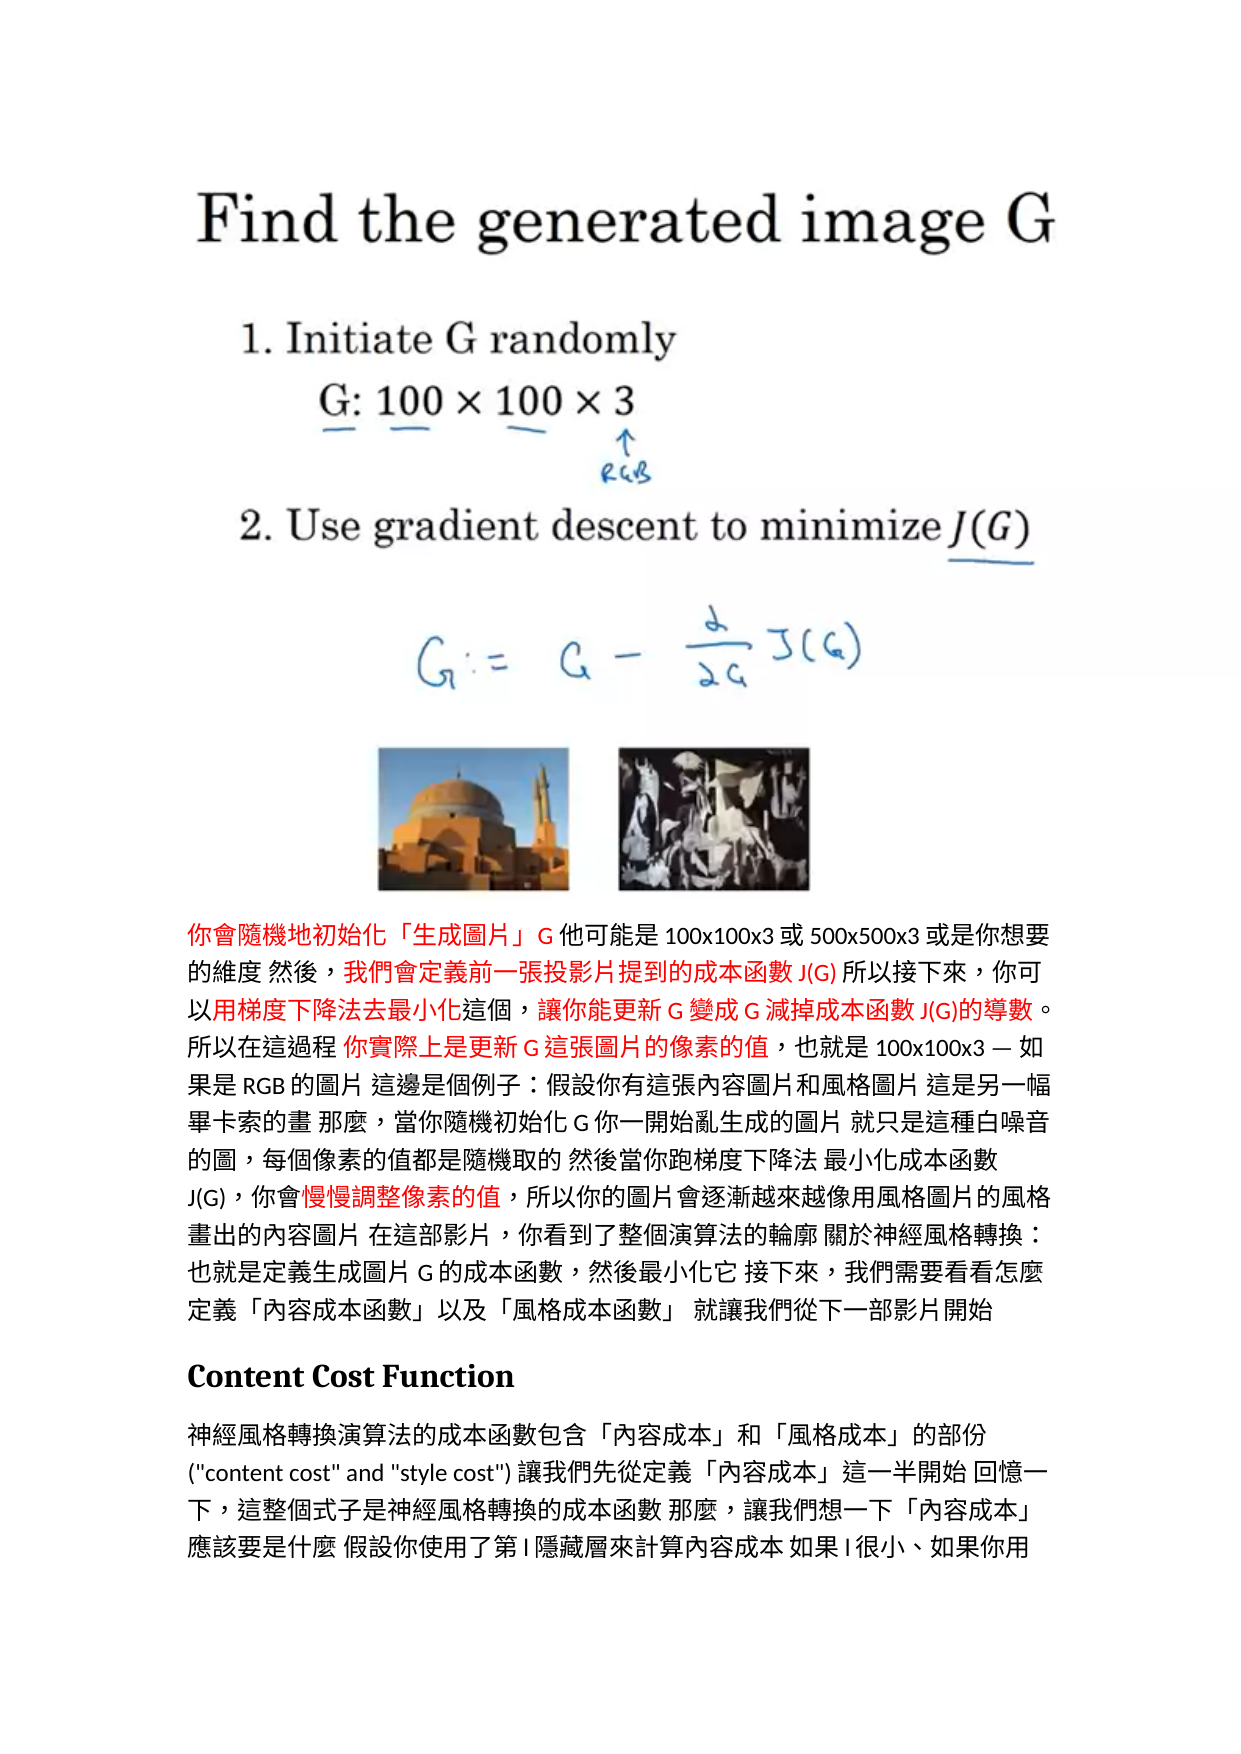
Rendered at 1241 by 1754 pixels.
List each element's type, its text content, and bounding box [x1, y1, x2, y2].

text 你會隨機地初始化「生成圖片」G 他可能是100x100x3或500x500x3 或是你想要的維度 然後，我們會定義前一張投影片提到的成本函數J(G) 所以接下來，你可以用梯度下降法去最小化這個，讓你能更新G 變成G減掉成本函數J(G)的導數。所以在這過程 你實際上是更新G 這張圖片的像素的值，也就是100x100x3 — 如果是RGB的圖片 這邊是個例子：假設你有這張內容圖片和風格圖片 這是另一幅畢卡索的畫 那麼，當你隨機初始化G 你一開始亂生成的圖片 就只是這種白噪音的圖，每個像素的值都是隨機取的 然後當你跑梯度下降法 最小化成本函數J(G)，你會慢慢調整像素的值，所以你的圖片會逐漸越來越像用風格圖片的風格畫出的內容圖片 在這部影片，你看到了整個演算法的輪廓 關於神經風格轉換：也就是定義生成圖片G的成本函數，然後最小化它 接下來，我們需要看看怎麼定義「內容成本函數」以及「風格成本函數」 就讓我們從下一部影片開始 [187, 914, 1053, 1327]
picture [187, 179, 1241, 900]
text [187, 1414, 1053, 1564]
subtitle Content Cost Function [187, 1339, 1053, 1414]
